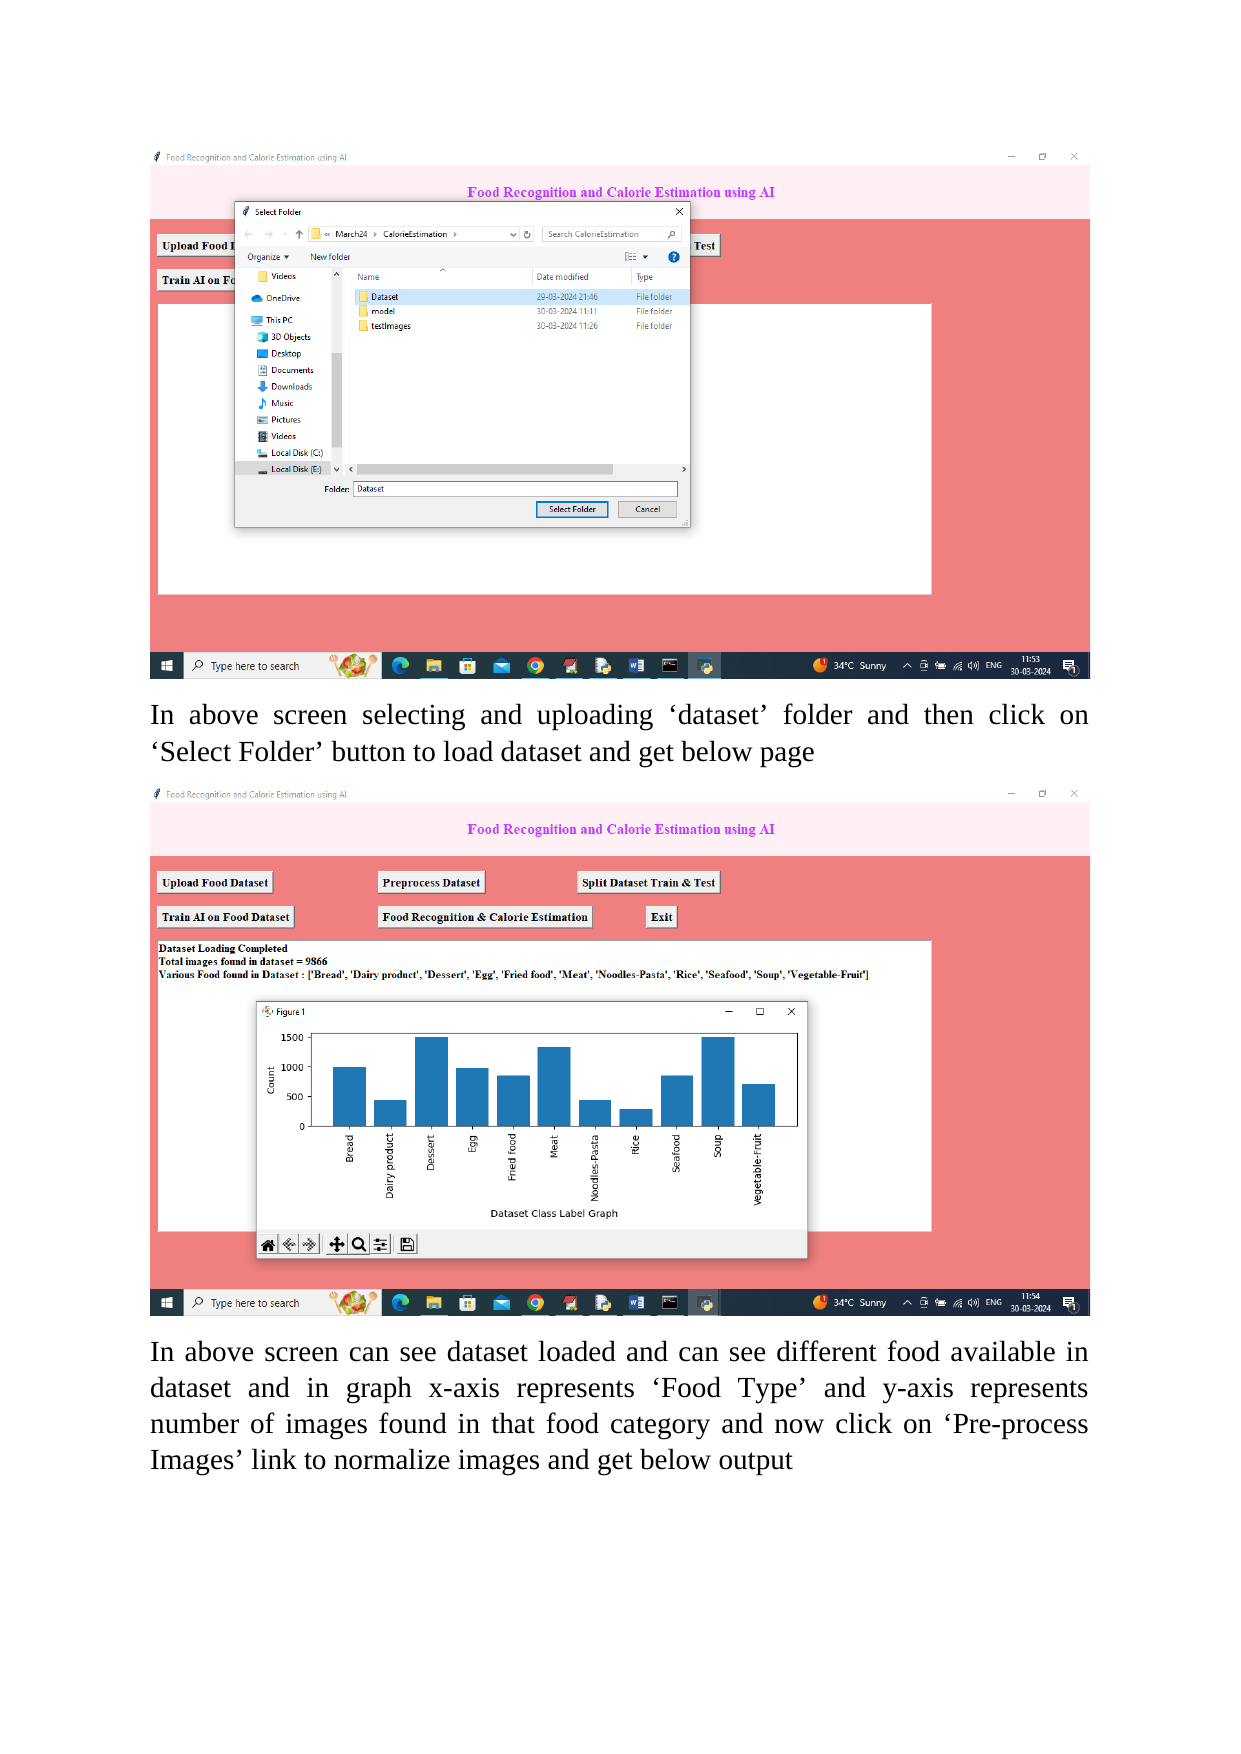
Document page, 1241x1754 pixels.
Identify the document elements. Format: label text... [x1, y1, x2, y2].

picture [150, 150, 1091, 679]
picture [150, 786, 1091, 1316]
text In above screen can see dataset loaded and can see different food available in dataset and in graph x-axis represents ‘Food Type’ and y-axis represents number of images found in that food category and now click on ‘Pre-process Images’ link to normalize images and get below output [150, 1334, 1090, 1476]
text In above screen selecting and uploading ‘dataset’ folder and then click on ‘Select Folder’ button to load dataset and get below page [150, 697, 1090, 767]
